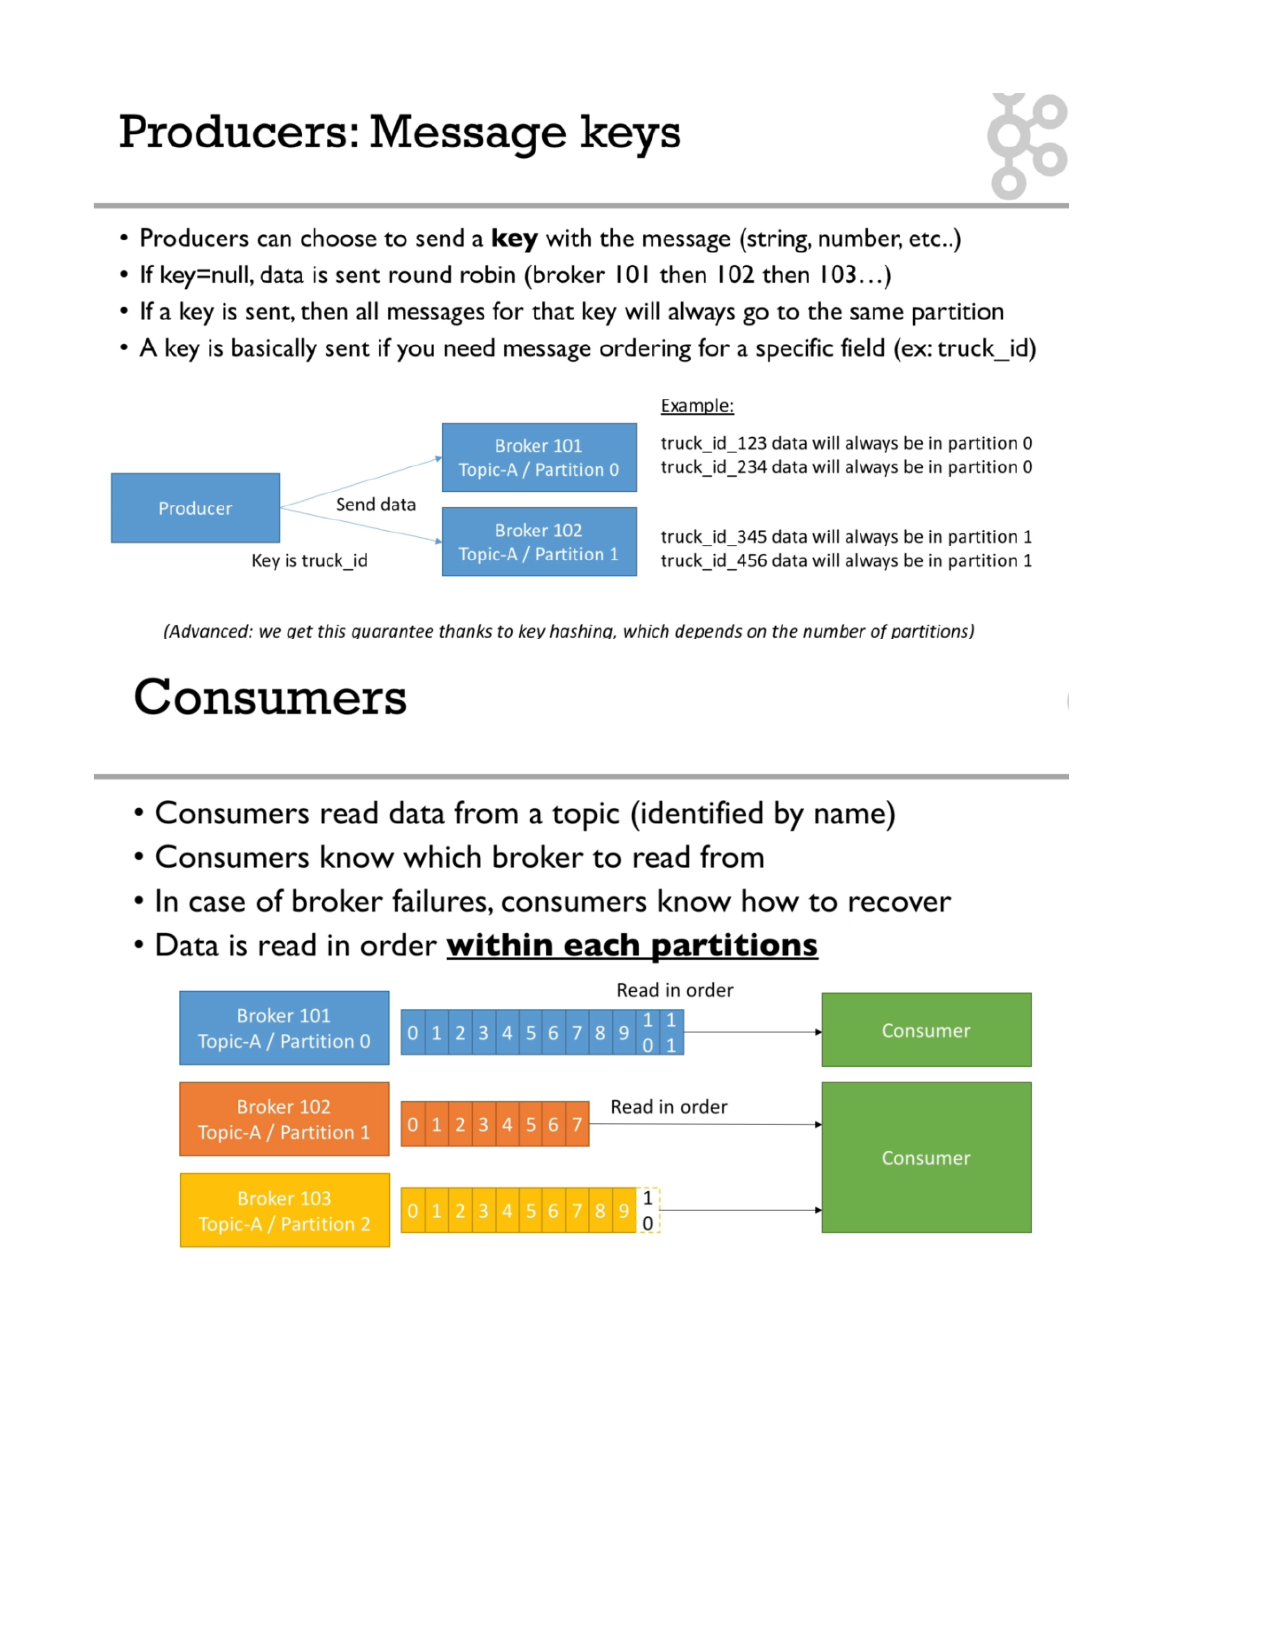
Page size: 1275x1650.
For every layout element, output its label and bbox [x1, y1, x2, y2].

picture [93, 663, 1069, 1254]
picture [93, 93, 1069, 639]
